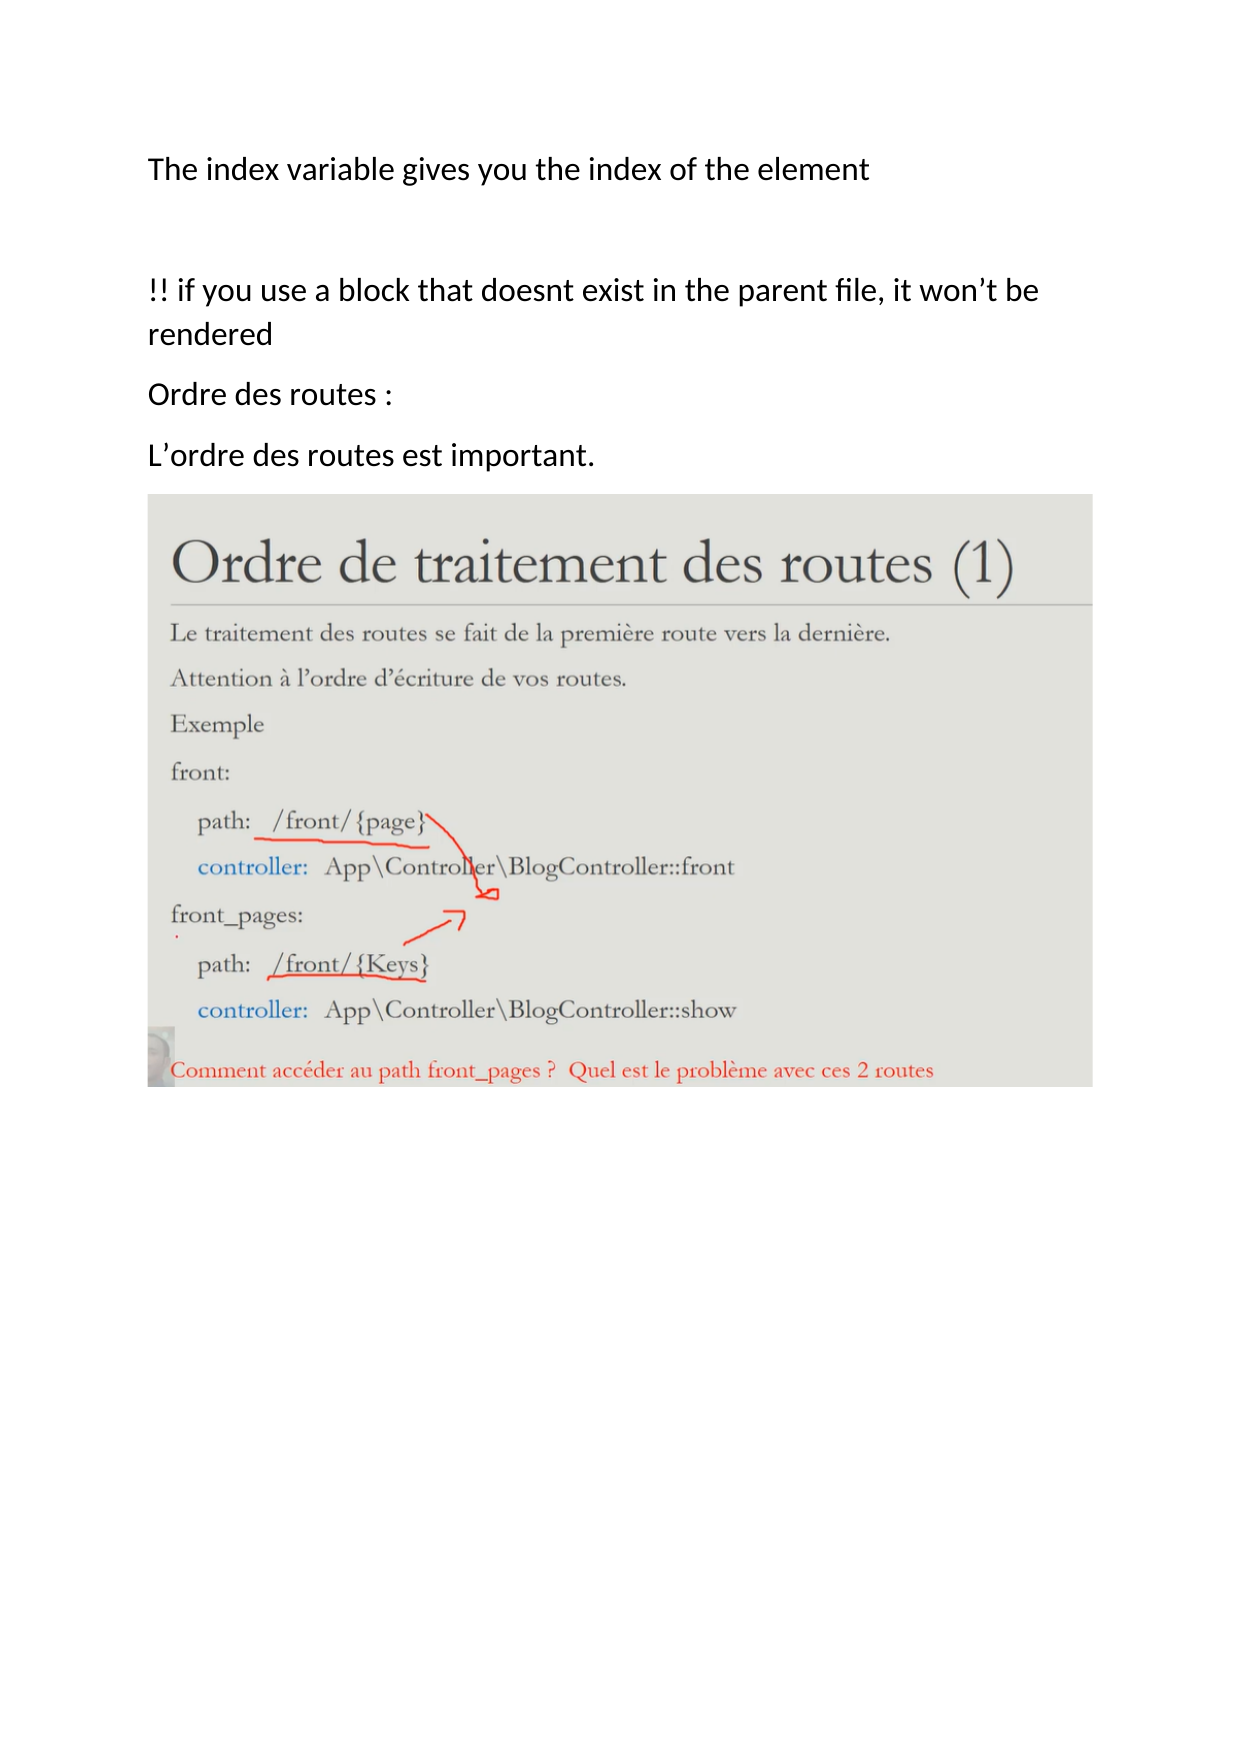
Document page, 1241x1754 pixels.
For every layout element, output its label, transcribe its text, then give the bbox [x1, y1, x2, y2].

text Ordre des routes : [148, 373, 1093, 414]
picture [147, 494, 1093, 1087]
text The index variable gives you the index of the element [148, 148, 1093, 188]
text !! if you use a block that doesnt exist in the parent file, it won’t be rendered [148, 269, 1093, 353]
text L’ordre des routes est important. [148, 434, 1093, 475]
